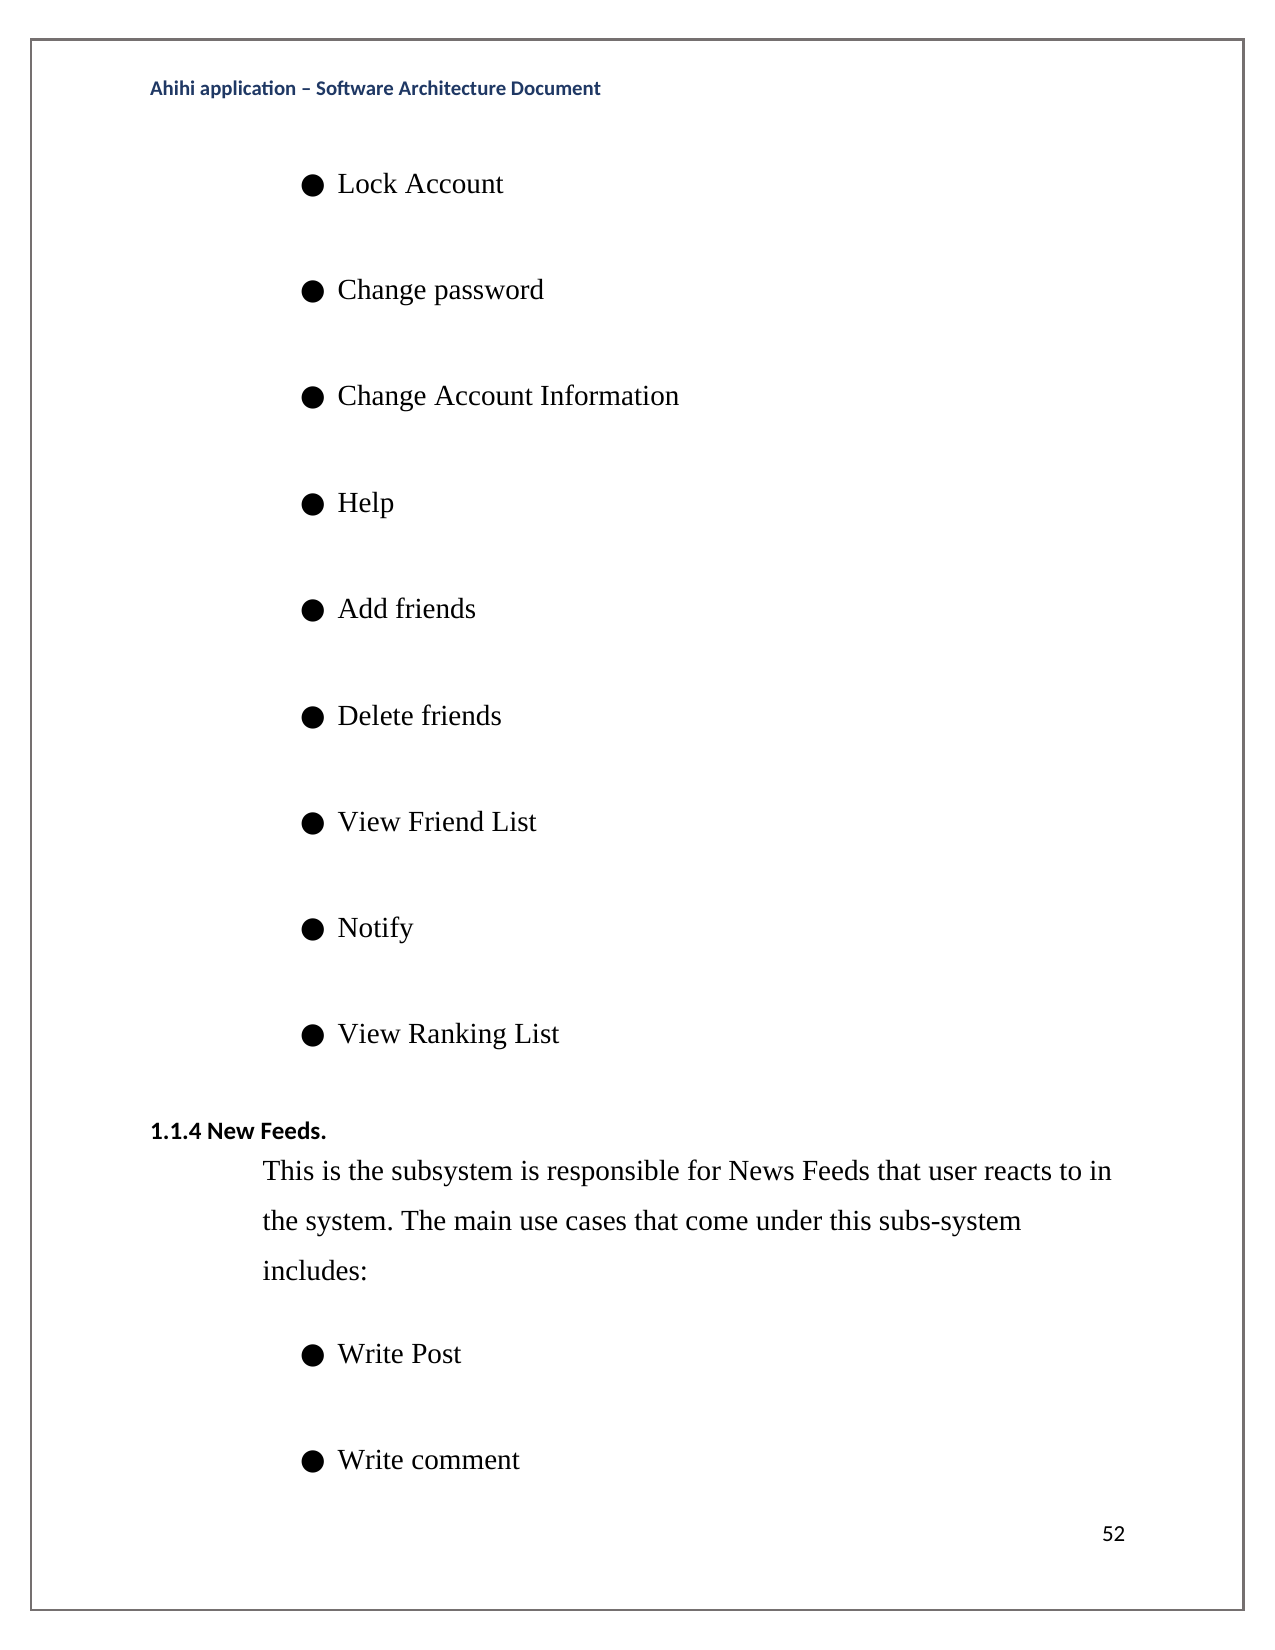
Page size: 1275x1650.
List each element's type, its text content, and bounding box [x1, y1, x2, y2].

list Delete friends [300, 682, 1125, 742]
subtitle 1.1.4 New Feeds. [150, 1116, 1125, 1146]
list Change Account Information [300, 363, 1125, 422]
list View Friend List [300, 788, 1125, 848]
list Notify [300, 894, 1125, 954]
list Write comment [300, 1427, 1125, 1486]
list Lock Account [300, 150, 1125, 210]
list Write Post [300, 1320, 1125, 1380]
list Add friends [300, 575, 1125, 635]
text This is the subsystem is responsible for News Feeds that user reacts to in the system. The main use cases that come under this subs-system includes: [262, 1153, 1125, 1287]
list Change password [300, 256, 1125, 316]
list View Ranking List [300, 1001, 1125, 1061]
list Help [300, 469, 1125, 529]
